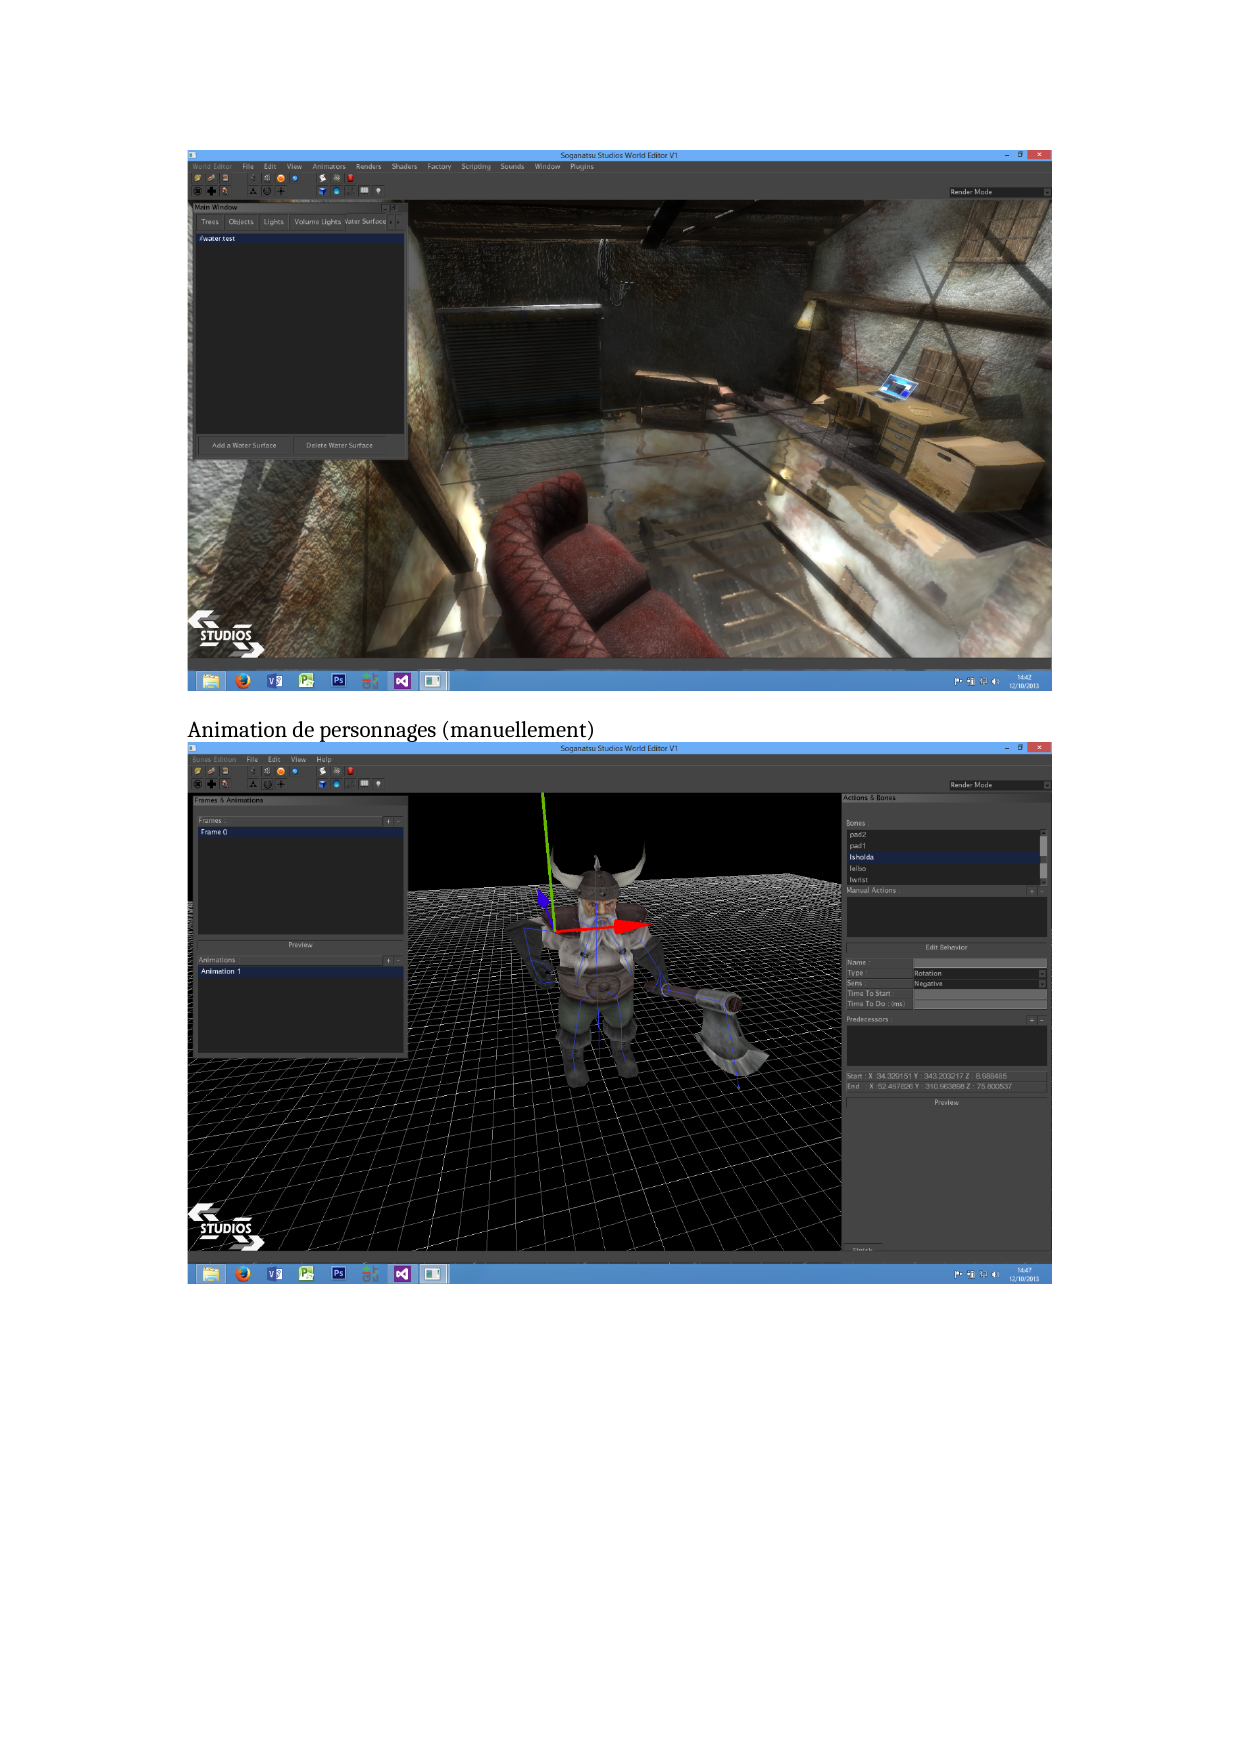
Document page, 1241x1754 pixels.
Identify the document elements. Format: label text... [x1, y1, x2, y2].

picture [187, 742, 1052, 1284]
text Animation de personnages (manuellement) [187, 717, 1053, 743]
picture [187, 150, 1052, 691]
